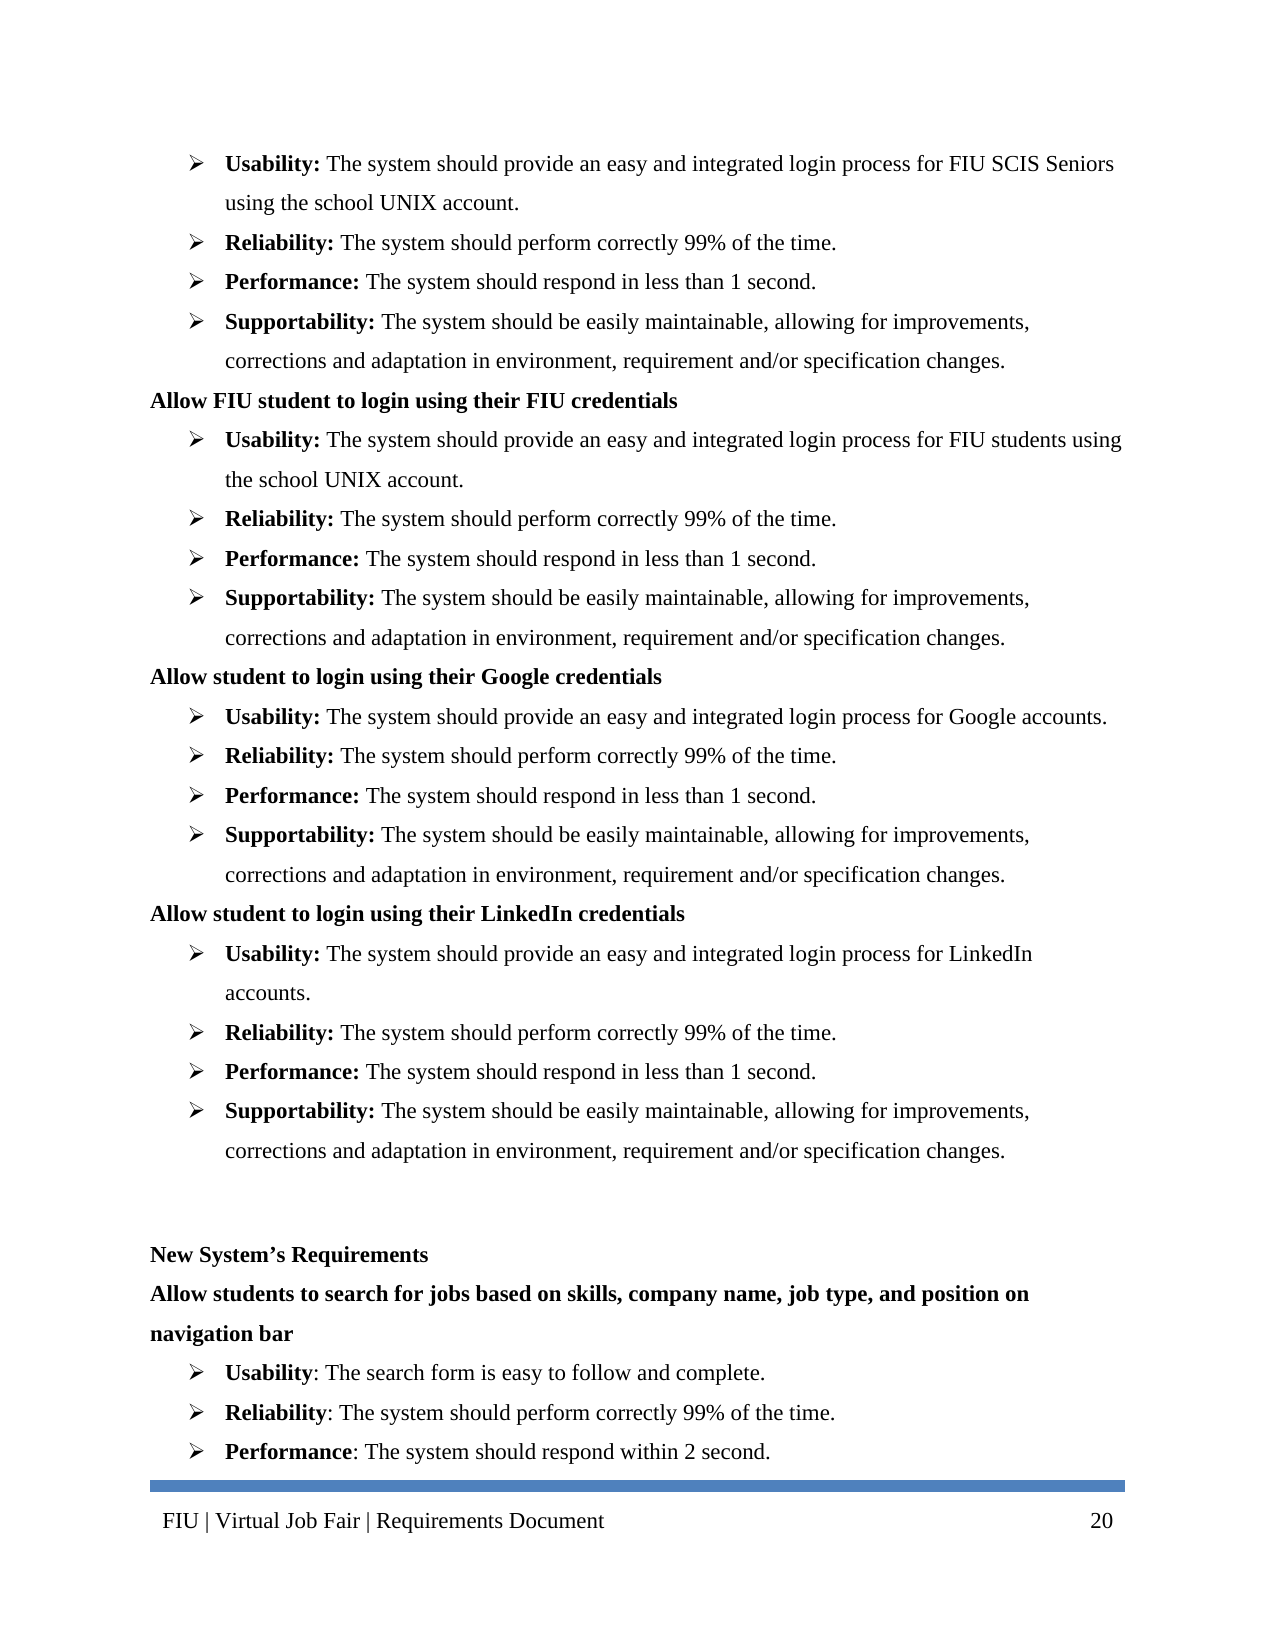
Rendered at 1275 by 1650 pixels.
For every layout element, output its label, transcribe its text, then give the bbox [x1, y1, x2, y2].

list Reliability: The system should perform correctly 99% of the time. [187, 1399, 1125, 1425]
text Allow students to search for jobs based on skills, company name, job type, and position on navigation bar [150, 1280, 1125, 1346]
list Reliability: The system should perform correctly 99% of the time. [187, 505, 1125, 532]
list Performance: The system should respond in less than 1 second. [187, 545, 1125, 571]
list Performance: The system should respond in less than 1 second. [187, 1058, 1125, 1084]
list Reliability: The system should perform correctly 99% of the time. [187, 742, 1125, 768]
list Reliability: The system should perform correctly 99% of the time. [187, 1018, 1125, 1045]
list Usability: The system should provide an easy and integrated login process for Google accounts. [187, 703, 1125, 729]
text New System’s Requirements [150, 1241, 1125, 1267]
list Performance: The system should respond in less than 1 second. [187, 782, 1125, 808]
list Performance: The system should respond within 2 second. [187, 1438, 1125, 1465]
list Usability: The system should provide an easy and integrated login process for FIU students using the school UNIX account. [187, 426, 1125, 492]
list Usability: The system should provide an easy and integrated login process for LinkedIn accounts. [187, 939, 1125, 1005]
list Usability: The search form is easy to follow and complete. [187, 1359, 1125, 1386]
text Allow student to login using their LinkedIn credentials [150, 900, 1125, 926]
list Usability: The system should provide an easy and integrated login process for FIU SCIS Seniors using the school UNIX account. [187, 150, 1125, 216]
list Reliability: The system should perform correctly 99% of the time. [187, 229, 1125, 255]
list Performance: The system should respond in less than 1 second. [187, 268, 1125, 295]
text Allow student to login using their Google credentials [150, 663, 1125, 689]
text Allow FIU student to login using their FIU credentials [150, 387, 1125, 413]
